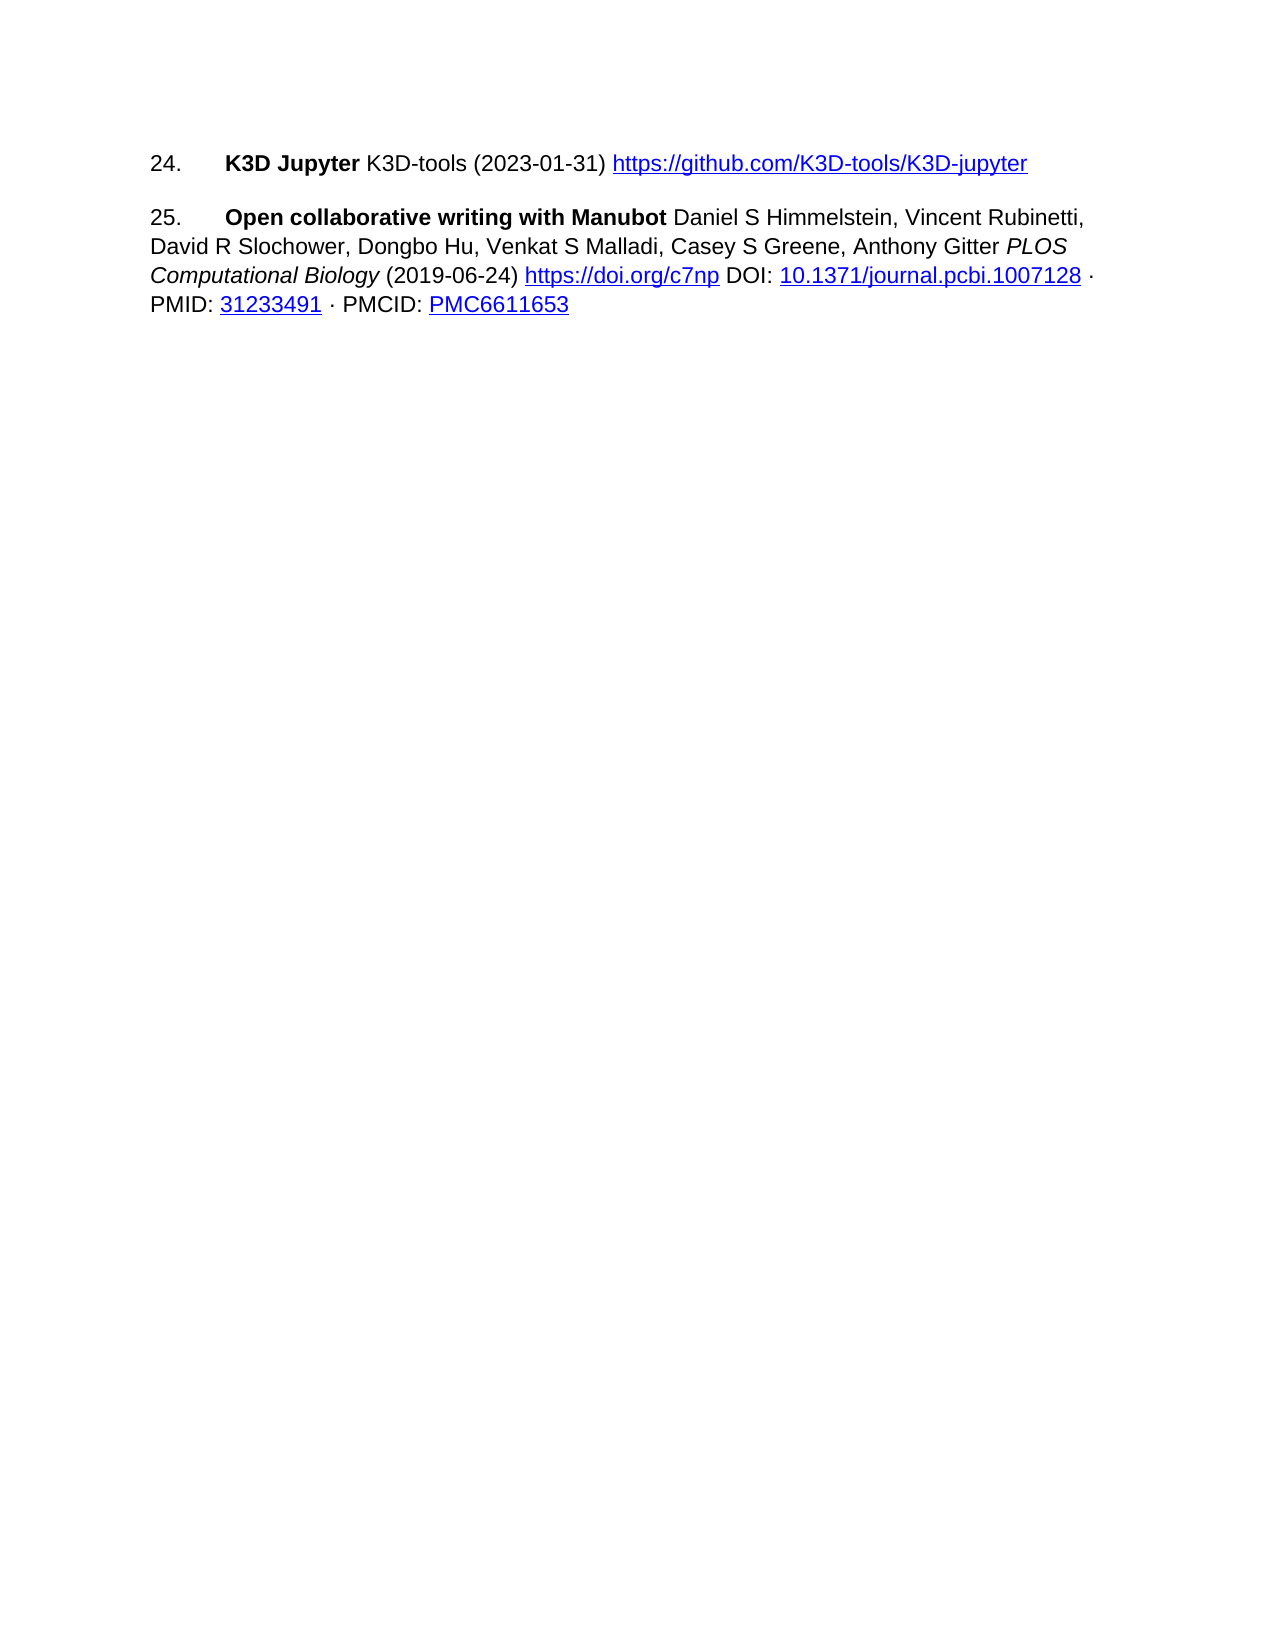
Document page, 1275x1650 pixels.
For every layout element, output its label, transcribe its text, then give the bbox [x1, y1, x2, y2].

text 25. Open collaborative writing with Manubot Daniel S Himmelstein, Vincent Rubinetti, David R Slochower, Dongbo Hu, Venkat S Malladi, Casey S Greene, Anthony Gitter PLOS Computational Biology (2019-06-24) https://doi.org/c7np DOI: 10.1371/journal.pcbi.1007128 · PMID: 31233491 · PMCID: PMC6611653 [150, 204, 1125, 317]
text 24. K3D Jupyter K3D-tools (2023-01-31) https://github.com/K3D-tools/K3D-jupyter [150, 150, 1125, 176]
